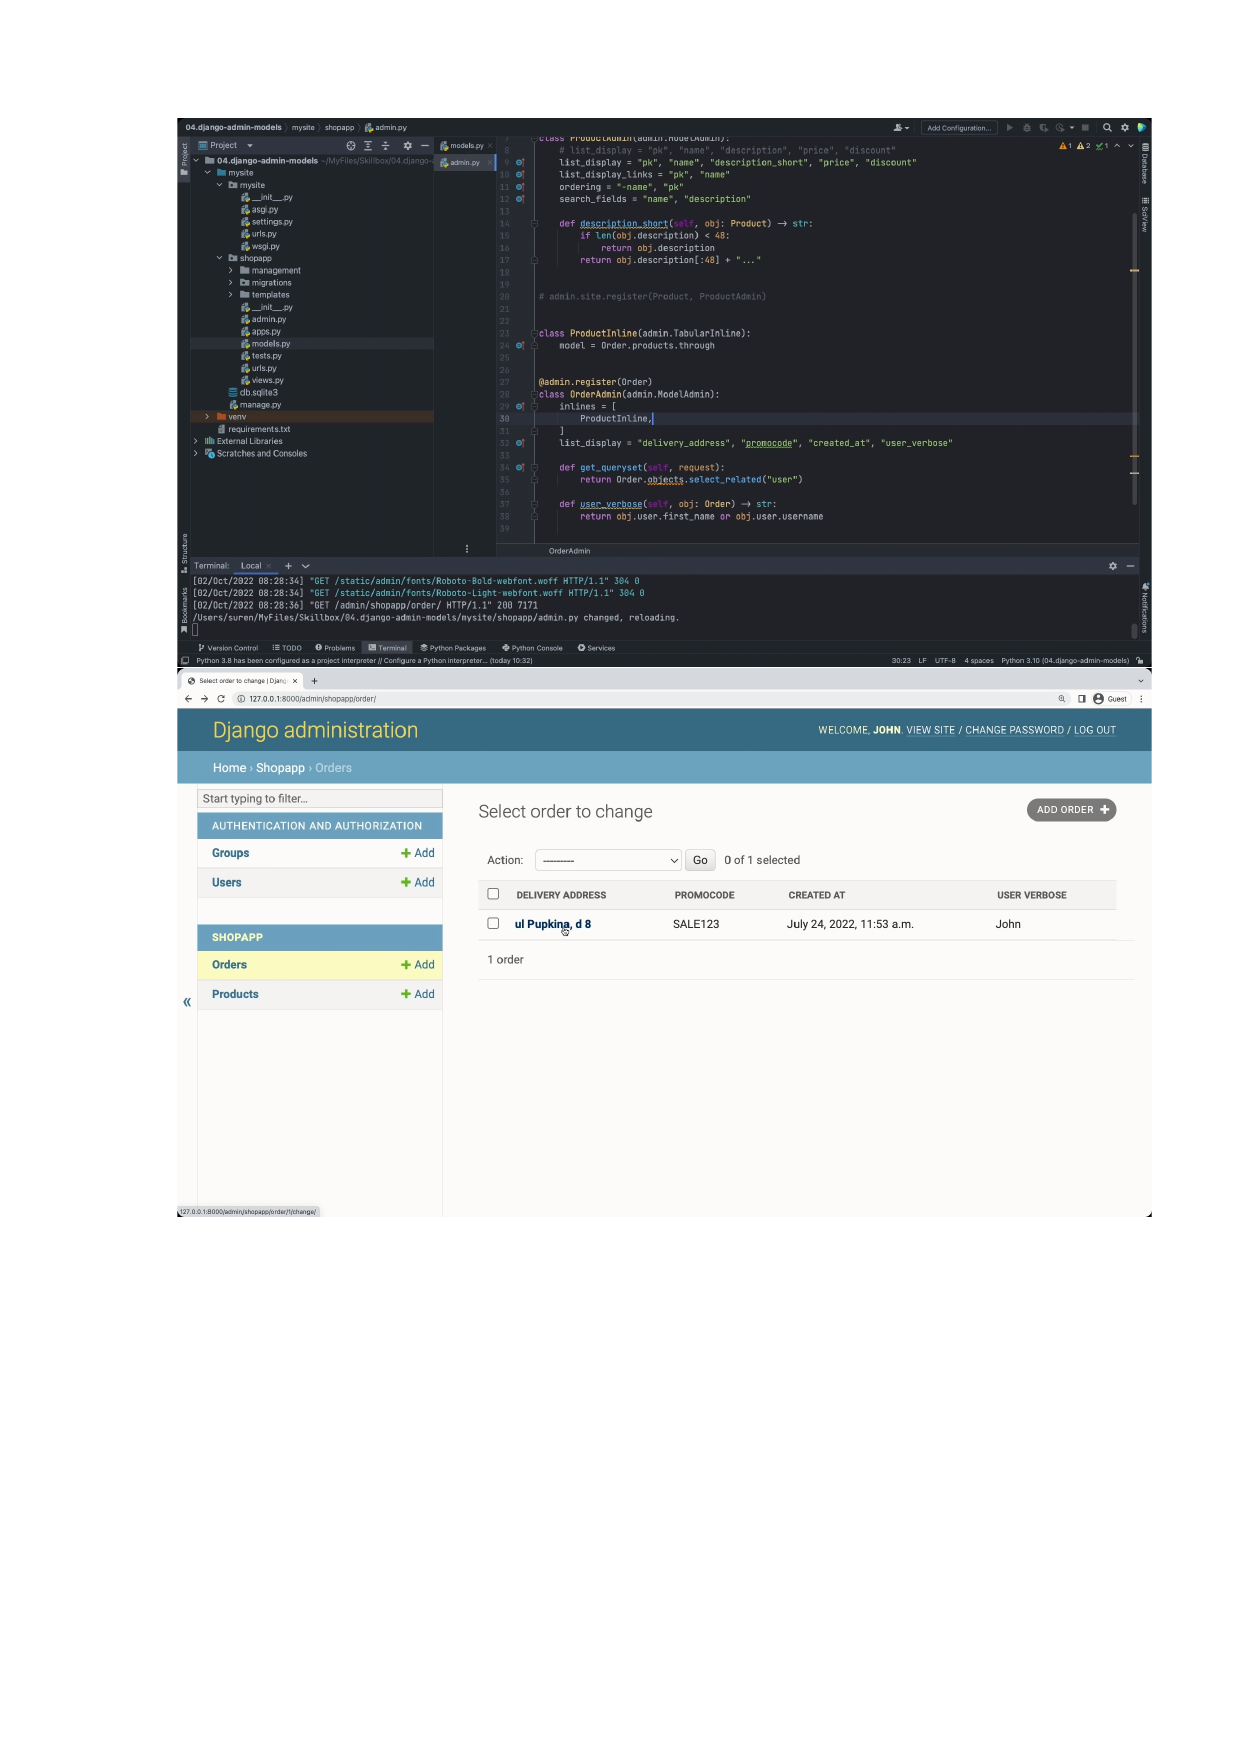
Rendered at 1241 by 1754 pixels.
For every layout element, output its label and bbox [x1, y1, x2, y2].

picture [177, 118, 1152, 667]
picture [177, 668, 1152, 1217]
